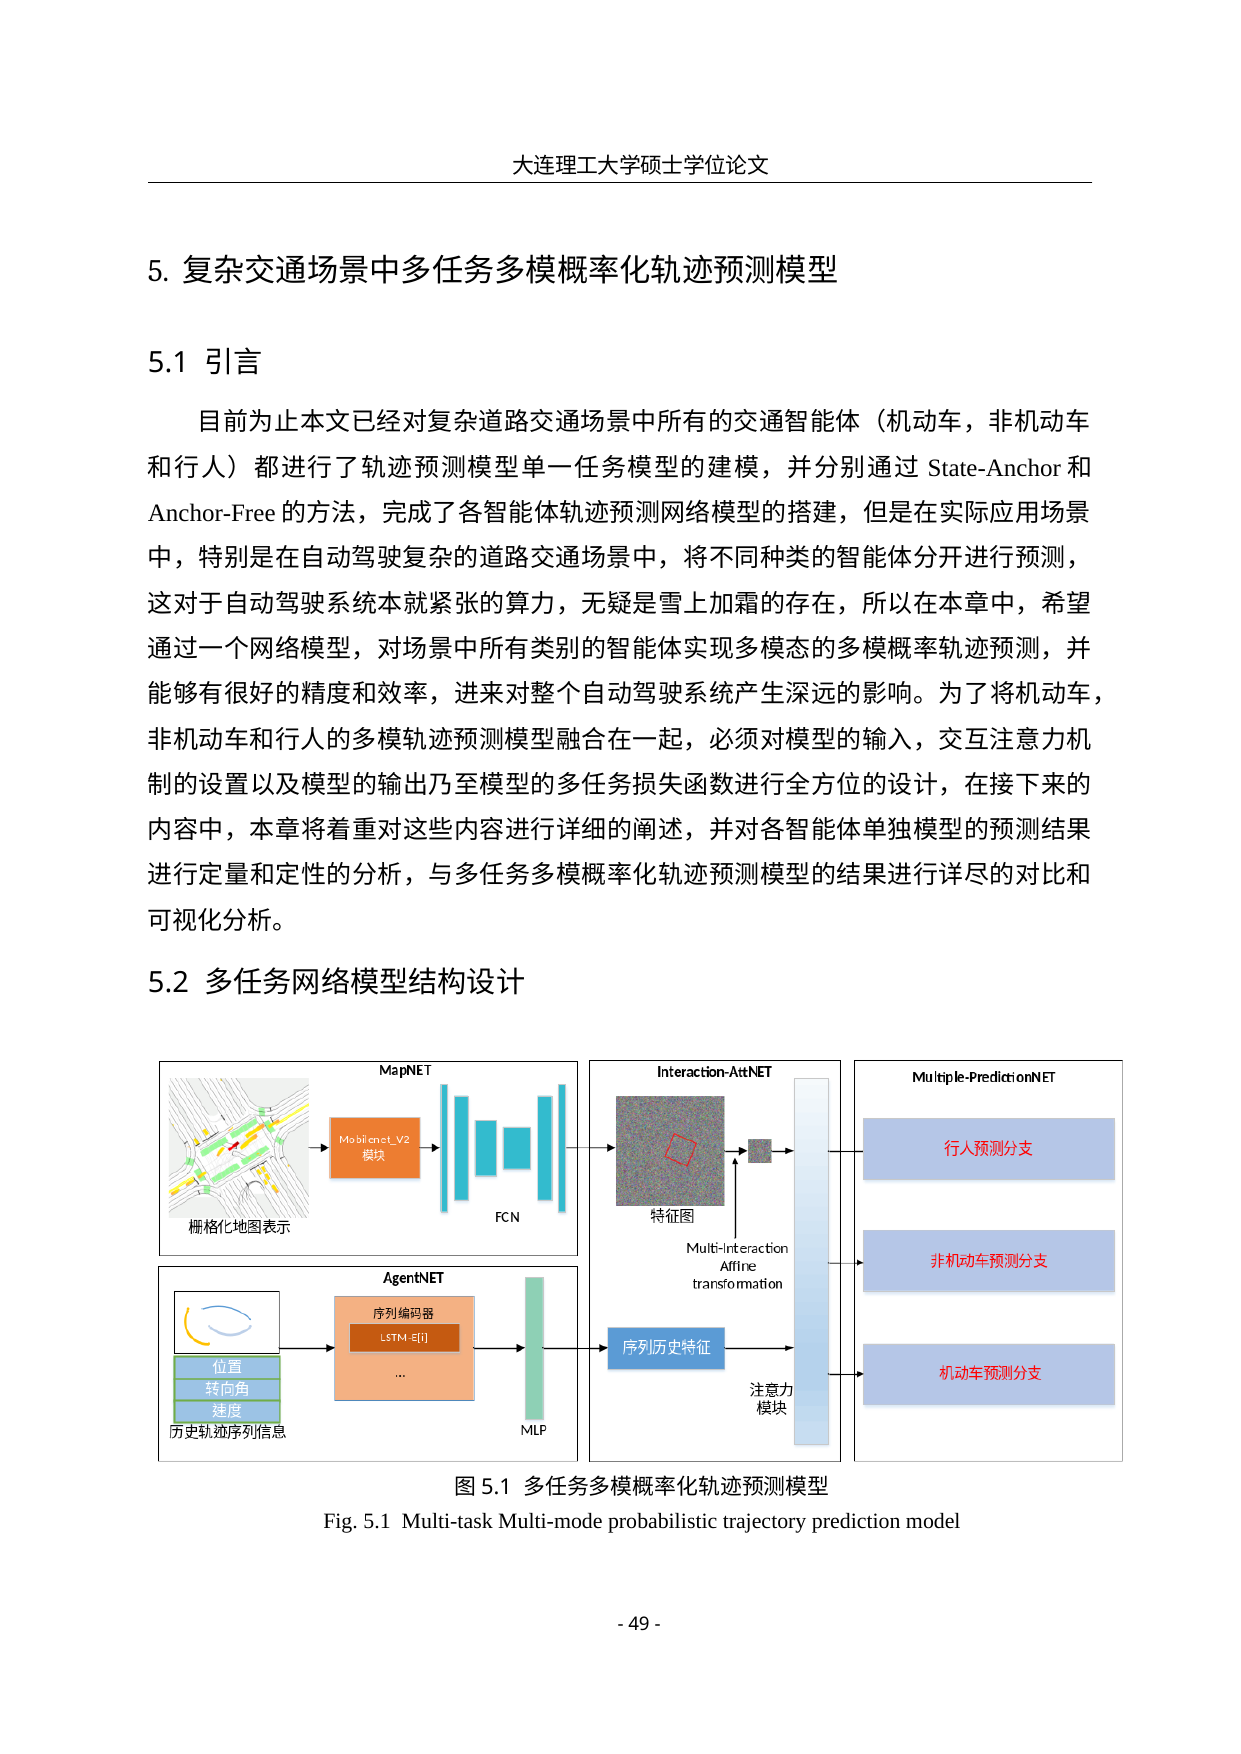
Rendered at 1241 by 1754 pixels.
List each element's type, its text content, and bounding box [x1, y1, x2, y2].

subtitle 5.2 多任务网络模型结构设计 [148, 958, 1092, 1001]
text 5. 复杂交通场景中多任务多模概率化轨迹预测模型 [148, 246, 1092, 291]
text Fig. 5.1 Multi-task Multi-mode probabilistic trajectory prediction model [148, 1508, 1092, 1534]
text 图5.1 多任务多模概率化轨迹预测模型 [148, 1469, 1092, 1501]
subtitle 5.1 引言 [148, 338, 1092, 381]
text 目前为止本文已经对复杂道路交通场景中所有的交通智能体（机动车，非机动车和行人）都进行了轨迹预测模型单一任务模型的建模，并分别通过State-Anchor和Anchor-Free的方法，完成了各智能体轨迹预测网络模型的搭建，但是在实际应用场景中，特别是在自动驾驶复杂的道路交通场景中，将不同种类的智能体分开进行预测，这对于自动驾驶系统本就紧张的算力，无疑是雪上加霜的存在，所以在本章中，希望通过一个网络模型，对场景中所有类别的智能体实现多模态的多模概率轨迹预测，并能够有很好的精度和效率，进来对整个自动驾驶系统产生深远的影响。为了将机动车，非机动车和行人的多模轨迹预测模型融合在一起，必须对模型的输入，交互注意力机制的设置以及模型的输出乃至模型的多任务损失函数进行全方位的设计，在接下来的内容中，本章将着重对这些内容进行详细的阐述，并对各智能体单独模型的预测结果进行定量和定性的分析，与多任务多模概率化轨迹预测模型的结果进行详尽的对比和可视化分析。 [148, 402, 1092, 937]
